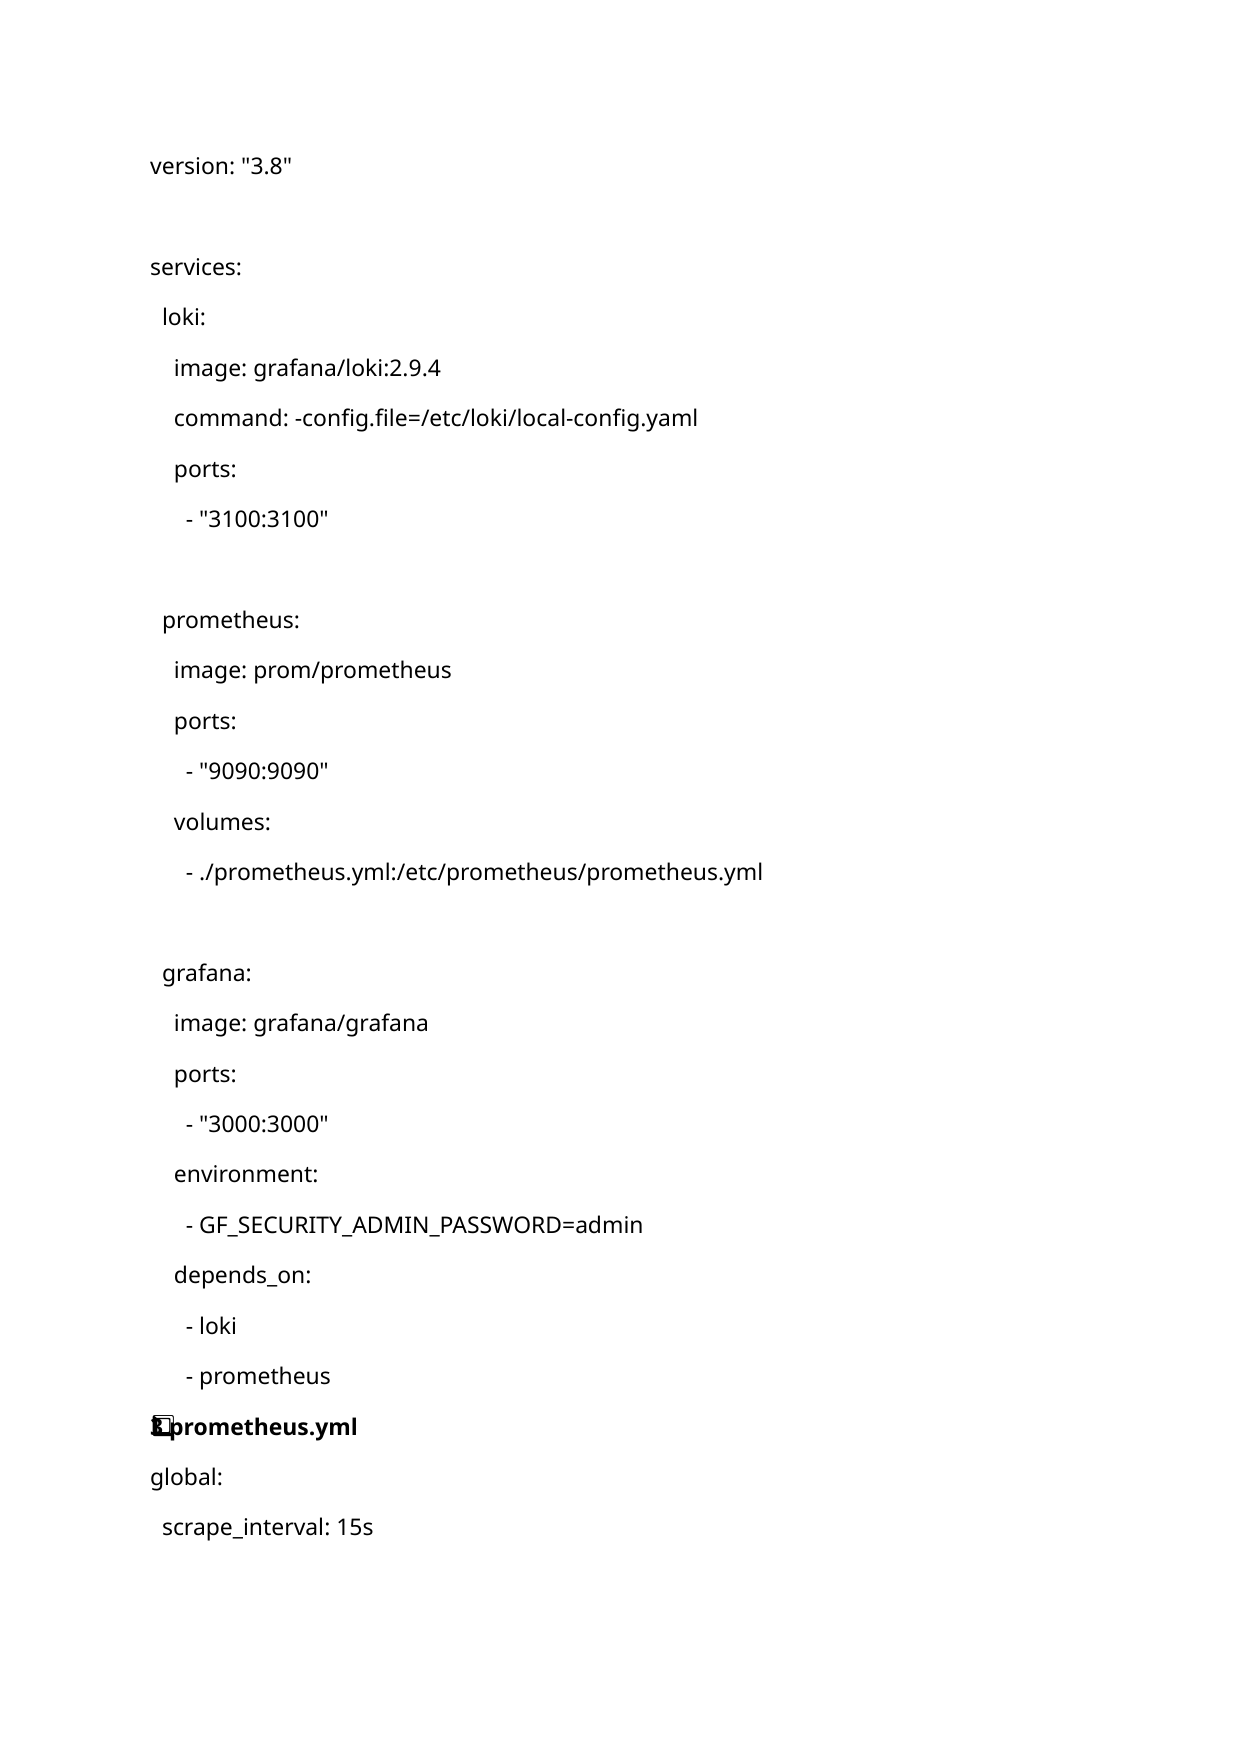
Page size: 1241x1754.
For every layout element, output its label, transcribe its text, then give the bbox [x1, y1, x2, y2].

text image: prom/prometheus [150, 654, 1090, 685]
text ports: [150, 1057, 1090, 1089]
text - "3100:3100" [150, 503, 1090, 534]
text image: grafana/grafana [150, 1007, 1090, 1038]
text depends_on: [150, 1259, 1090, 1290]
text scrape_interval: 15s [150, 1511, 1090, 1542]
text grafana: [150, 957, 1090, 988]
text - "3000:3000" [150, 1108, 1090, 1139]
text - "9090:9090" [150, 755, 1090, 786]
text - prometheus [150, 1360, 1090, 1391]
text - ./prometheus.yml:/etc/prometheus/prometheus.yml [150, 856, 1090, 887]
text services: [150, 251, 1090, 282]
text - loki [150, 1309, 1090, 1341]
text ports: [150, 704, 1090, 736]
text - GF_SECURITY_ADMIN_PASSWORD=admin [150, 1209, 1090, 1240]
text version: "3.8" [150, 150, 1090, 181]
text global: [150, 1461, 1090, 1492]
text loki: [150, 301, 1090, 332]
text 3️⃣ prometheus.yml [150, 1410, 1090, 1442]
text environment: [150, 1158, 1090, 1189]
text ports: [150, 452, 1090, 484]
text image: grafana/loki:2.9.4 [150, 352, 1090, 383]
text command: -config.file=/etc/loki/local-config.yaml [150, 402, 1090, 433]
text volumes: [150, 805, 1090, 837]
text prometheus: [150, 604, 1090, 635]
